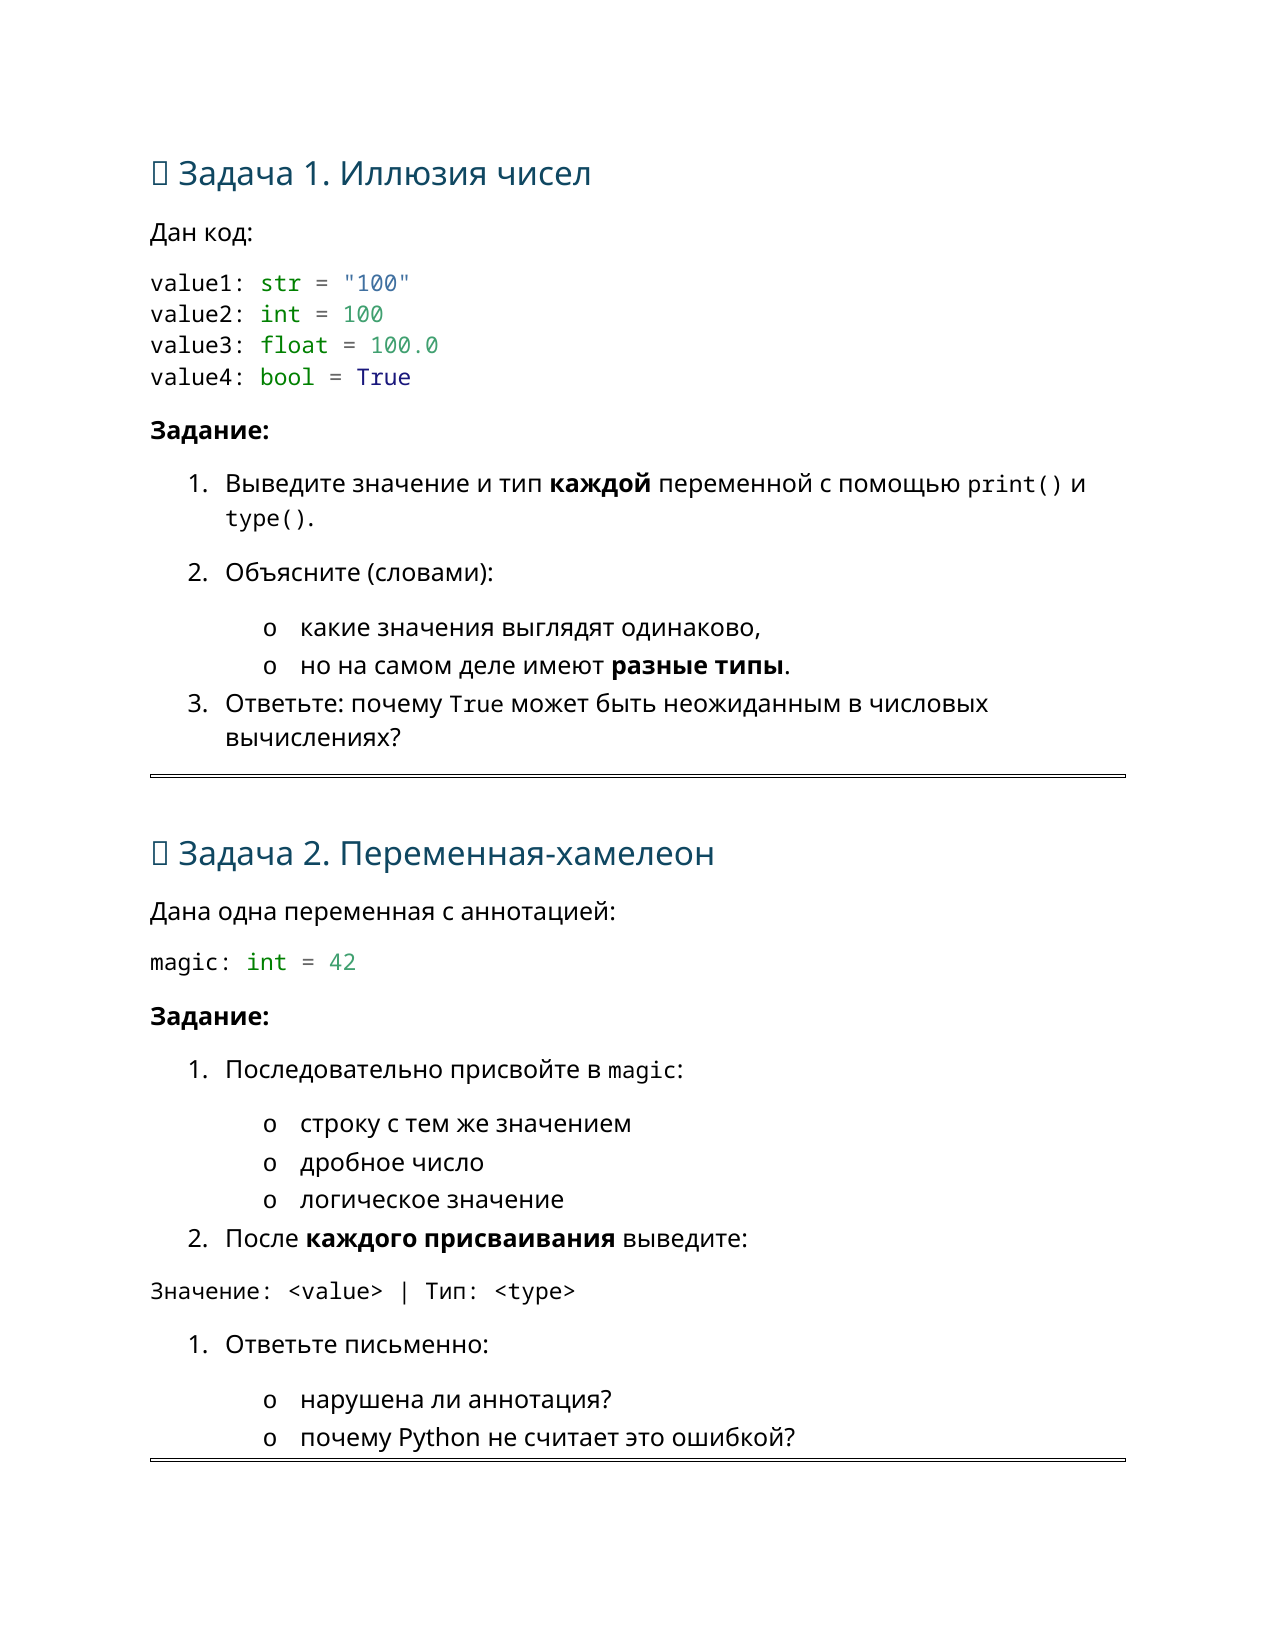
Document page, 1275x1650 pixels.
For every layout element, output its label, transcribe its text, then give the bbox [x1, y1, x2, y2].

list какие значения выглядят одинаково, [262, 609, 1125, 644]
list После каждого присваивания выведите: [187, 1220, 1125, 1254]
list нарушена ли аннотация? [262, 1382, 1125, 1416]
subtitle 🧪 Задача 1. Иллюзия чисел [150, 150, 1125, 195]
list Объясните (словами): [187, 554, 1125, 589]
text magic: int = 42 [150, 946, 1125, 978]
list дробное число [262, 1144, 1125, 1178]
list Ответьте письменно: [187, 1327, 1125, 1361]
list Выведите значение и тип каждой переменной с помощью print() и type(). [187, 466, 1125, 534]
subtitle 🧪 Задача 2. Переменная-хамелеон [150, 829, 1125, 875]
list но на самом деле имеют разные типы. [262, 647, 1125, 682]
text Задание: [150, 998, 1125, 1032]
list строку с тем же значением [262, 1106, 1125, 1140]
list логическое значение [262, 1182, 1125, 1216]
list Ответьте: почему True может быть неожиданным в числовых вычислениях? [187, 686, 1125, 754]
text Дана одна переменная с аннотацией: [150, 893, 1125, 928]
list Последовательно присвойте в magic: [187, 1051, 1125, 1085]
text value1: str = "100" value2: int = 100 value3: float = 100.0 value4: bool = True [150, 267, 1125, 392]
text Дан код: [150, 214, 1125, 248]
text Значение: <value> | Тип: <type> [150, 1275, 1125, 1306]
list почему Python не считает это ошибкой? [262, 1420, 1125, 1454]
text Задание: [150, 413, 1125, 447]
